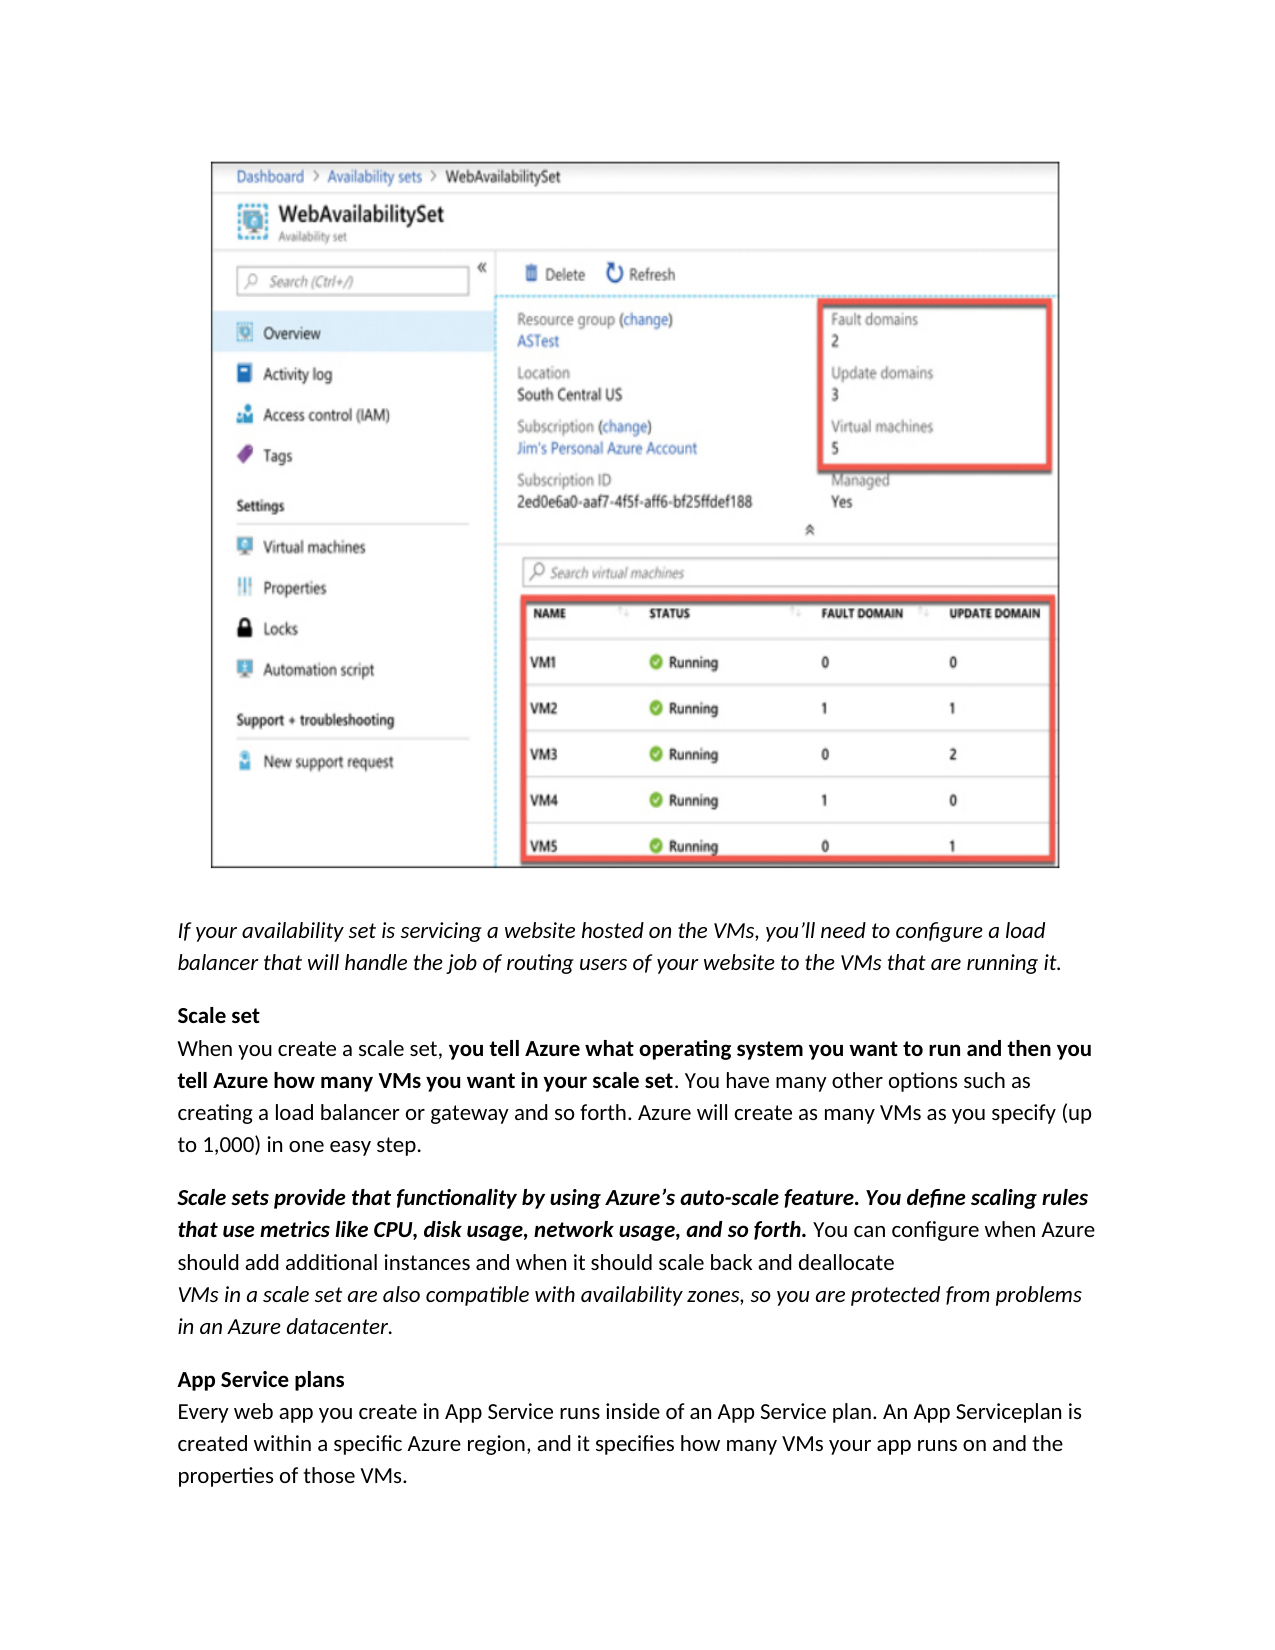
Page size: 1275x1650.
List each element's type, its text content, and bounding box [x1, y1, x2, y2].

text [177, 1365, 1098, 1490]
picture [177, 147, 1098, 892]
text Scale sets provide that functionality by using Azure’s auto-scale feature. You define scaling rules that use metrics like CPU, disk usage, network usage, and so forth. You can configure when Azure should add additional instances and when it should scale back and deallocate VMs in a scale set are also compatible with availability zones, so you are protected from problems in an Azure datacenter. [177, 1183, 1098, 1340]
text Scale set When you create a scale set, you tell Azure what operating system you want to run and then you tell Azure how many VMs you want in your scale set. You have many other options such as creating a load balancer or gateway and so forth. Azure will create as many VMs as you specify (up to 1,000) in one easy step. [177, 1002, 1098, 1158]
text If your availability set is servicing a website hosted on the VMs, you’ll need to configure a load balancer that will handle the job of routing users of your website to the VMs that are running it. [177, 916, 1098, 977]
